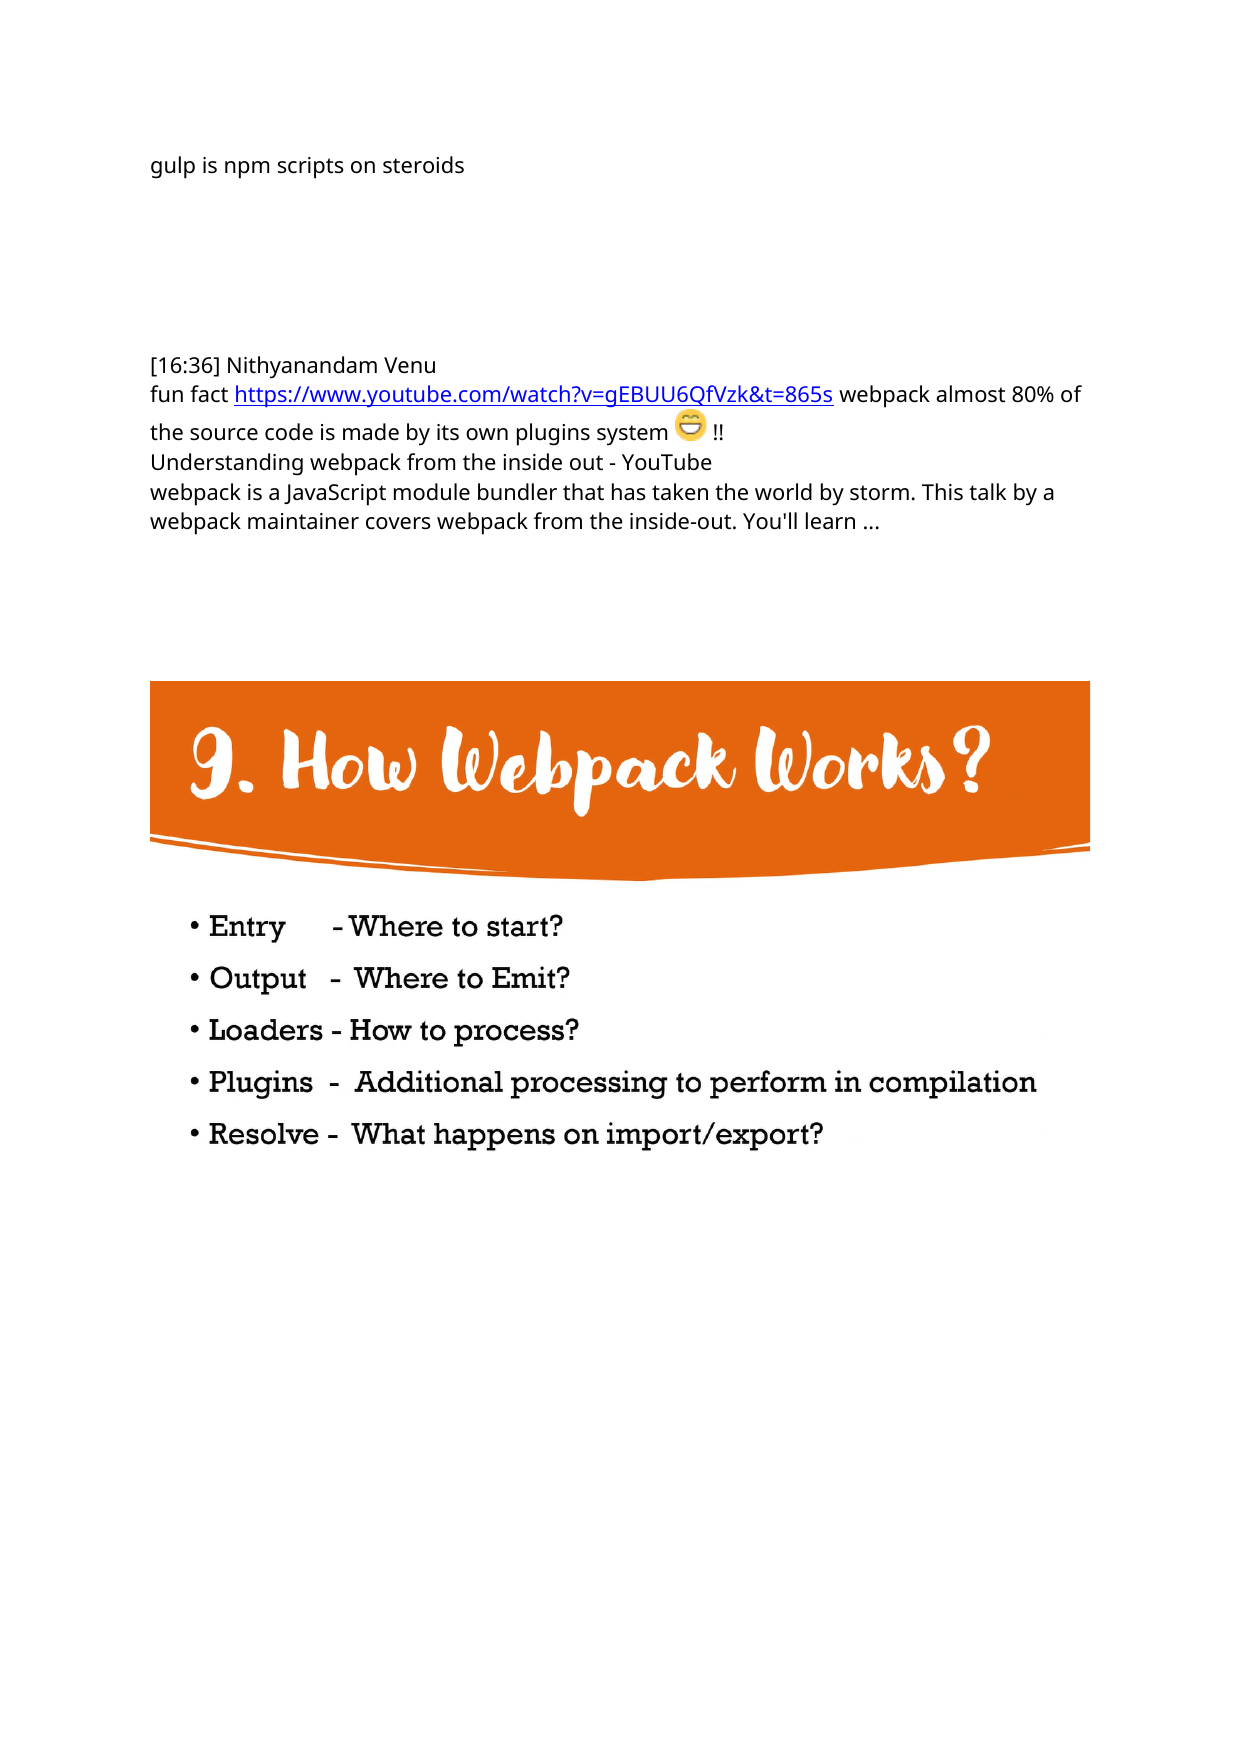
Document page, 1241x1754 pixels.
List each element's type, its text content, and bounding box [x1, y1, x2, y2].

picture [150, 681, 1091, 1200]
text [16:36] Nithyanandam Venu [150, 349, 1090, 379]
text fun fact https://www.youtube.com/watch?v=gEBUU6QfVzk&t=865s webpack almost 80% of the source code is made by its own plugins system !! [150, 379, 1090, 447]
picture [675, 409, 707, 441]
text Understanding webpack from the inside out - YouTube [150, 447, 1090, 477]
text webpack is a JavaScript module bundler that has taken the world by storm. This talk by a webpack maintainer covers webpack from the inside-out. You'll learn ... [150, 477, 1090, 536]
text gulp is npm scripts on steroids [150, 150, 1090, 180]
